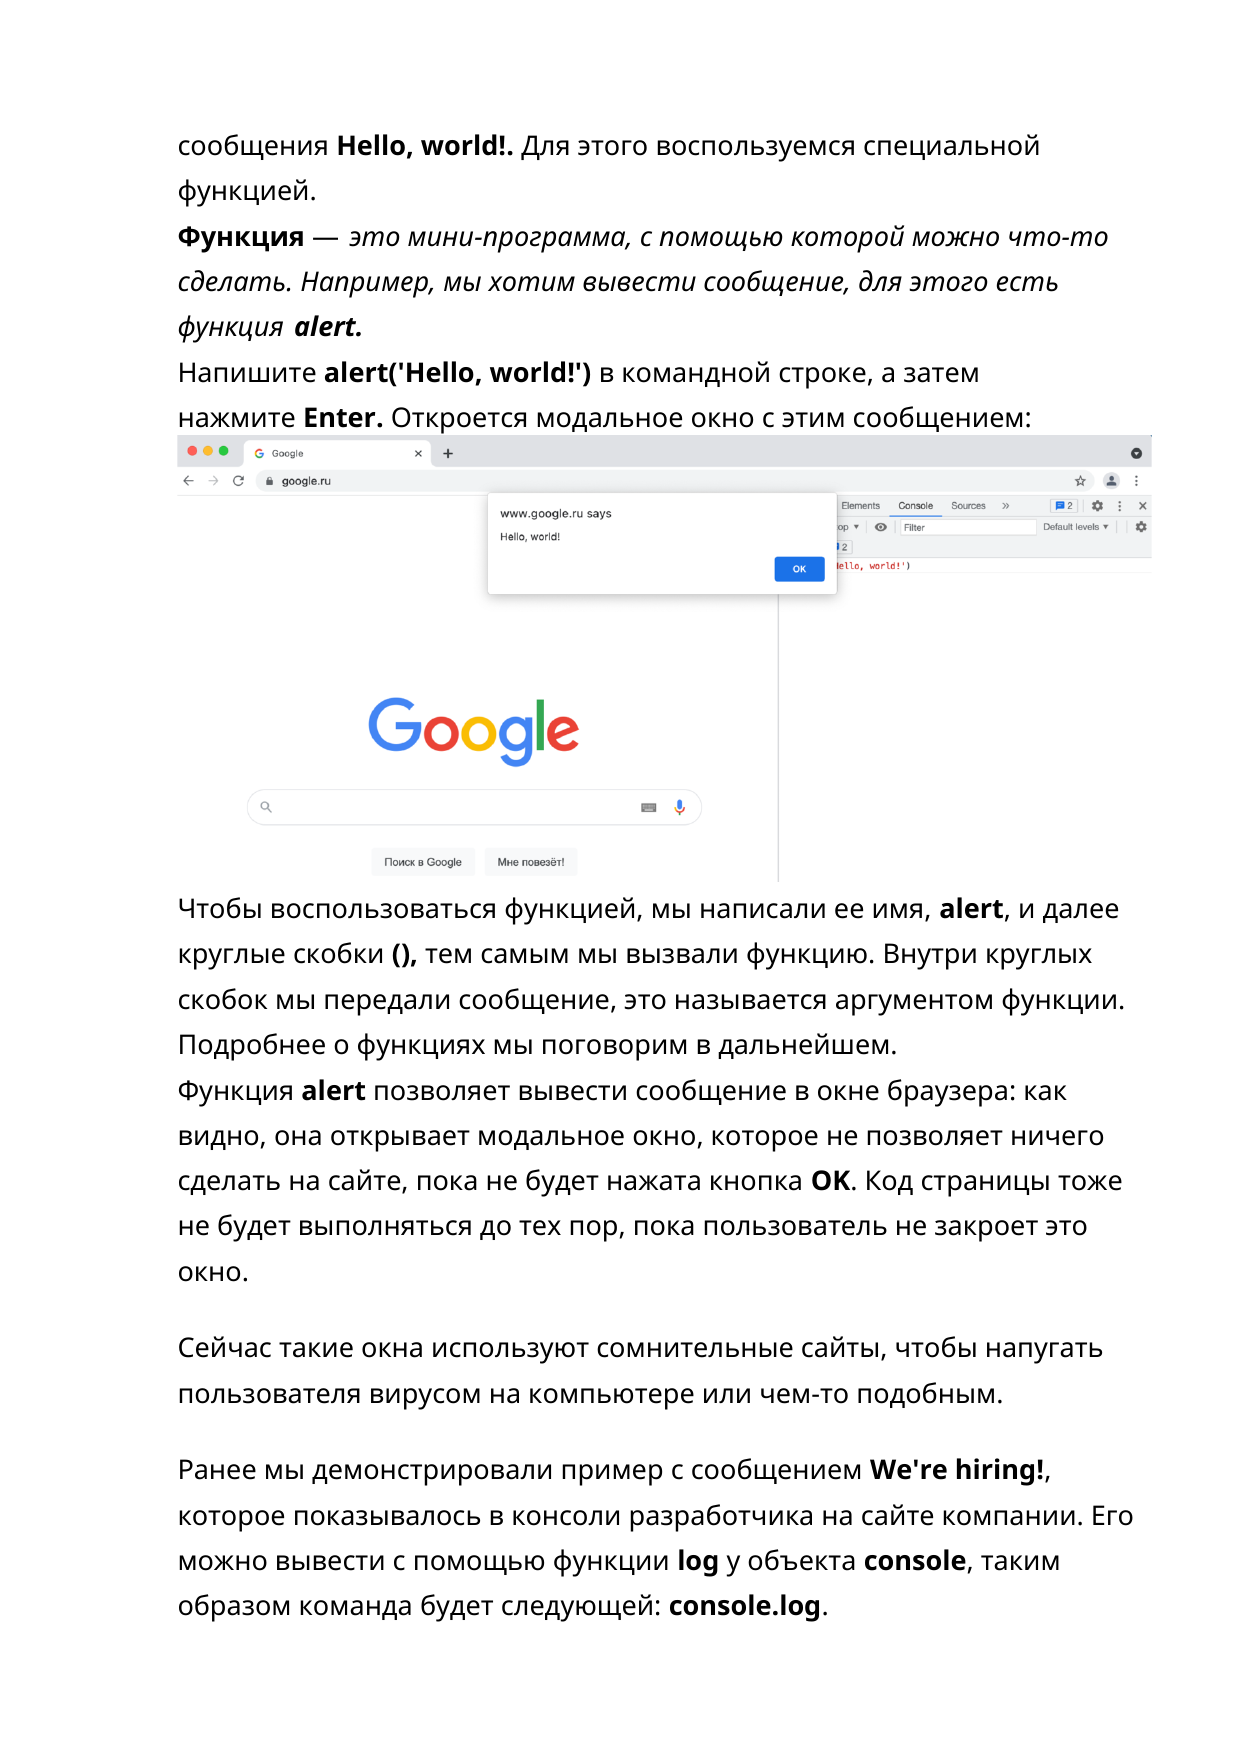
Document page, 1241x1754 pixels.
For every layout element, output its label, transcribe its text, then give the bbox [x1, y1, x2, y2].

text Сейчас такие окна используют сомнительные сайты, чтобы напугать пользователя вирусом на компьютере или чем-то подобным. [177, 1320, 1152, 1411]
text Ранее мы демонстрировали пример с сообщением We're hiring!, которое показывалось в консоли разработчика на сайте компании. Его можно вывести с помощью функции log у объекта console, таким образом команда будет следующей: console.log. [177, 1442, 1152, 1623]
text Чтобы воспользоваться функцией, мы написали ее имя, alert, и далее круглые скобки (), тем самым мы вызвали функцию. Внутри круглых скобок мы передали сообщение, это называется аргументом функции. Подробнее о функциях мы поговорим в дальнейшем. [177, 882, 1152, 1062]
text Функция — это мини-программа, с помощью которой можно что-то сделать. Например, мы хотим вывести сообщение, для этого есть функция alert. [177, 209, 1152, 345]
picture [177, 435, 1152, 882]
text Функция alert позволяет вывести сообщение в окне браузера: как видно, она открывает модальное окно, которое не позволяет ничего сделать на сайте, пока не будет нажата кнопка OK. Код страницы тоже не будет выполняться до тех пор, пока пользователь не закроет это окно. [177, 1062, 1152, 1289]
text Напишите alert('Hello, world!') в командной строке, а затем нажмите Enter. Откроется модальное окно с этим сообщением: [177, 345, 1152, 435]
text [177, 118, 1152, 209]
